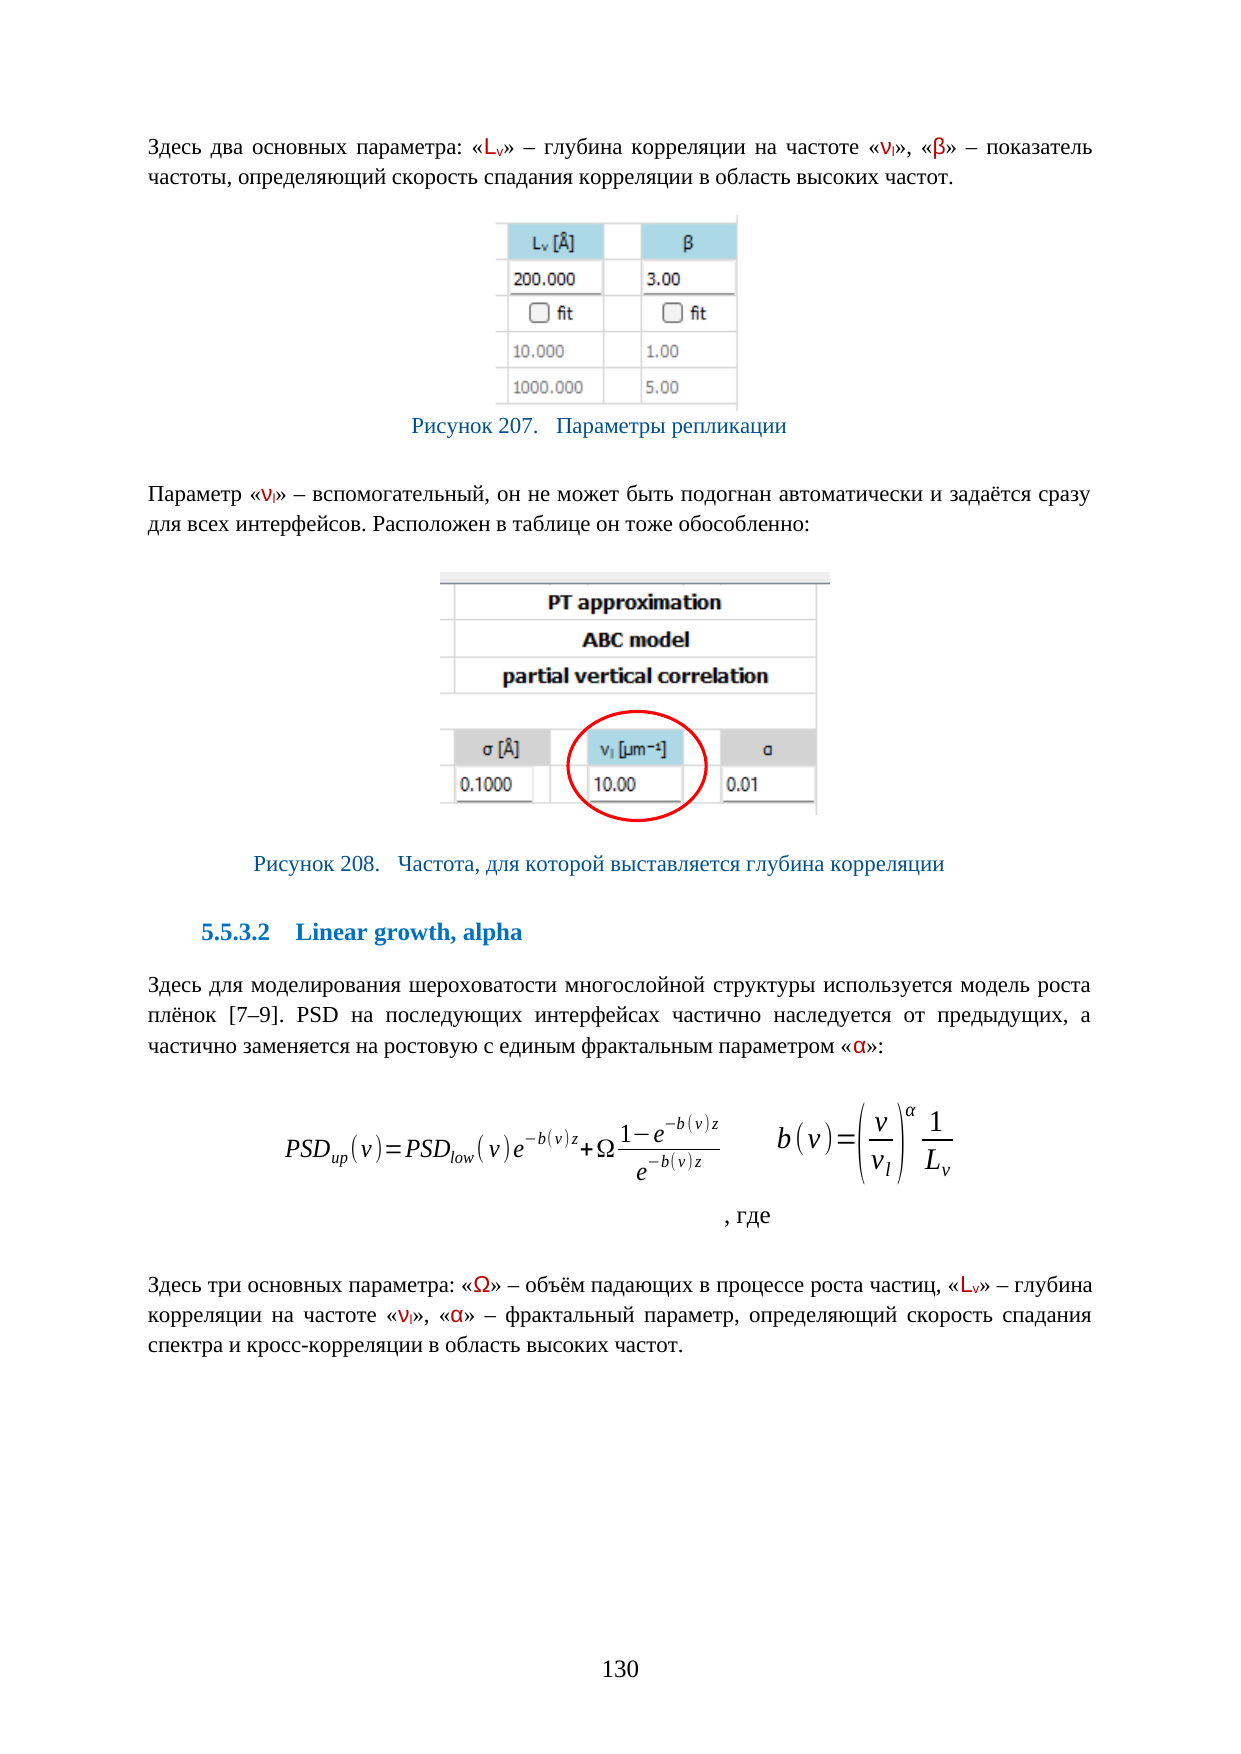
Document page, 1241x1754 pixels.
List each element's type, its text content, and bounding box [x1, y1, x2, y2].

text Параметр «νl» – вспомогательный, он не может быть подогнан автоматически и задаётся сразу для всех интерфейсов. Расположен в таблице он тоже обособленно: [148, 480, 1093, 537]
picture [440, 572, 830, 815]
list Параметры репликации [178, 231, 1093, 438]
text Здесь два основных параметра: «Lv» – глубина корреляции на частоте «νl», «β» – показатель частоты, определяющий скорость спадания корреляции в область высоких частот. [148, 133, 1093, 189]
picture [495, 215, 749, 411]
text Здесь для моделирования шероховатости многослойной структуры используется модель роста плёнок [7–9]. PSD на последующих интерфейсах частично наследуется от предыдущих, а частично заменяется на ростовую с единым фрактальным параметром «α»: [148, 971, 1093, 1058]
text , где [148, 1099, 1093, 1229]
subtitle Linear growth, alpha [201, 917, 1093, 946]
text Здесь три основных параметра: «Ω» – объём падающих в процессе роста частиц, «Lv» – глубина корреляции на частоте «νl», «α» – фрактальный параметр, определяющий скорость спадания спектра и кросс-корреляции в область высоких частот. [148, 1271, 1093, 1358]
picture [570, 714, 704, 815]
